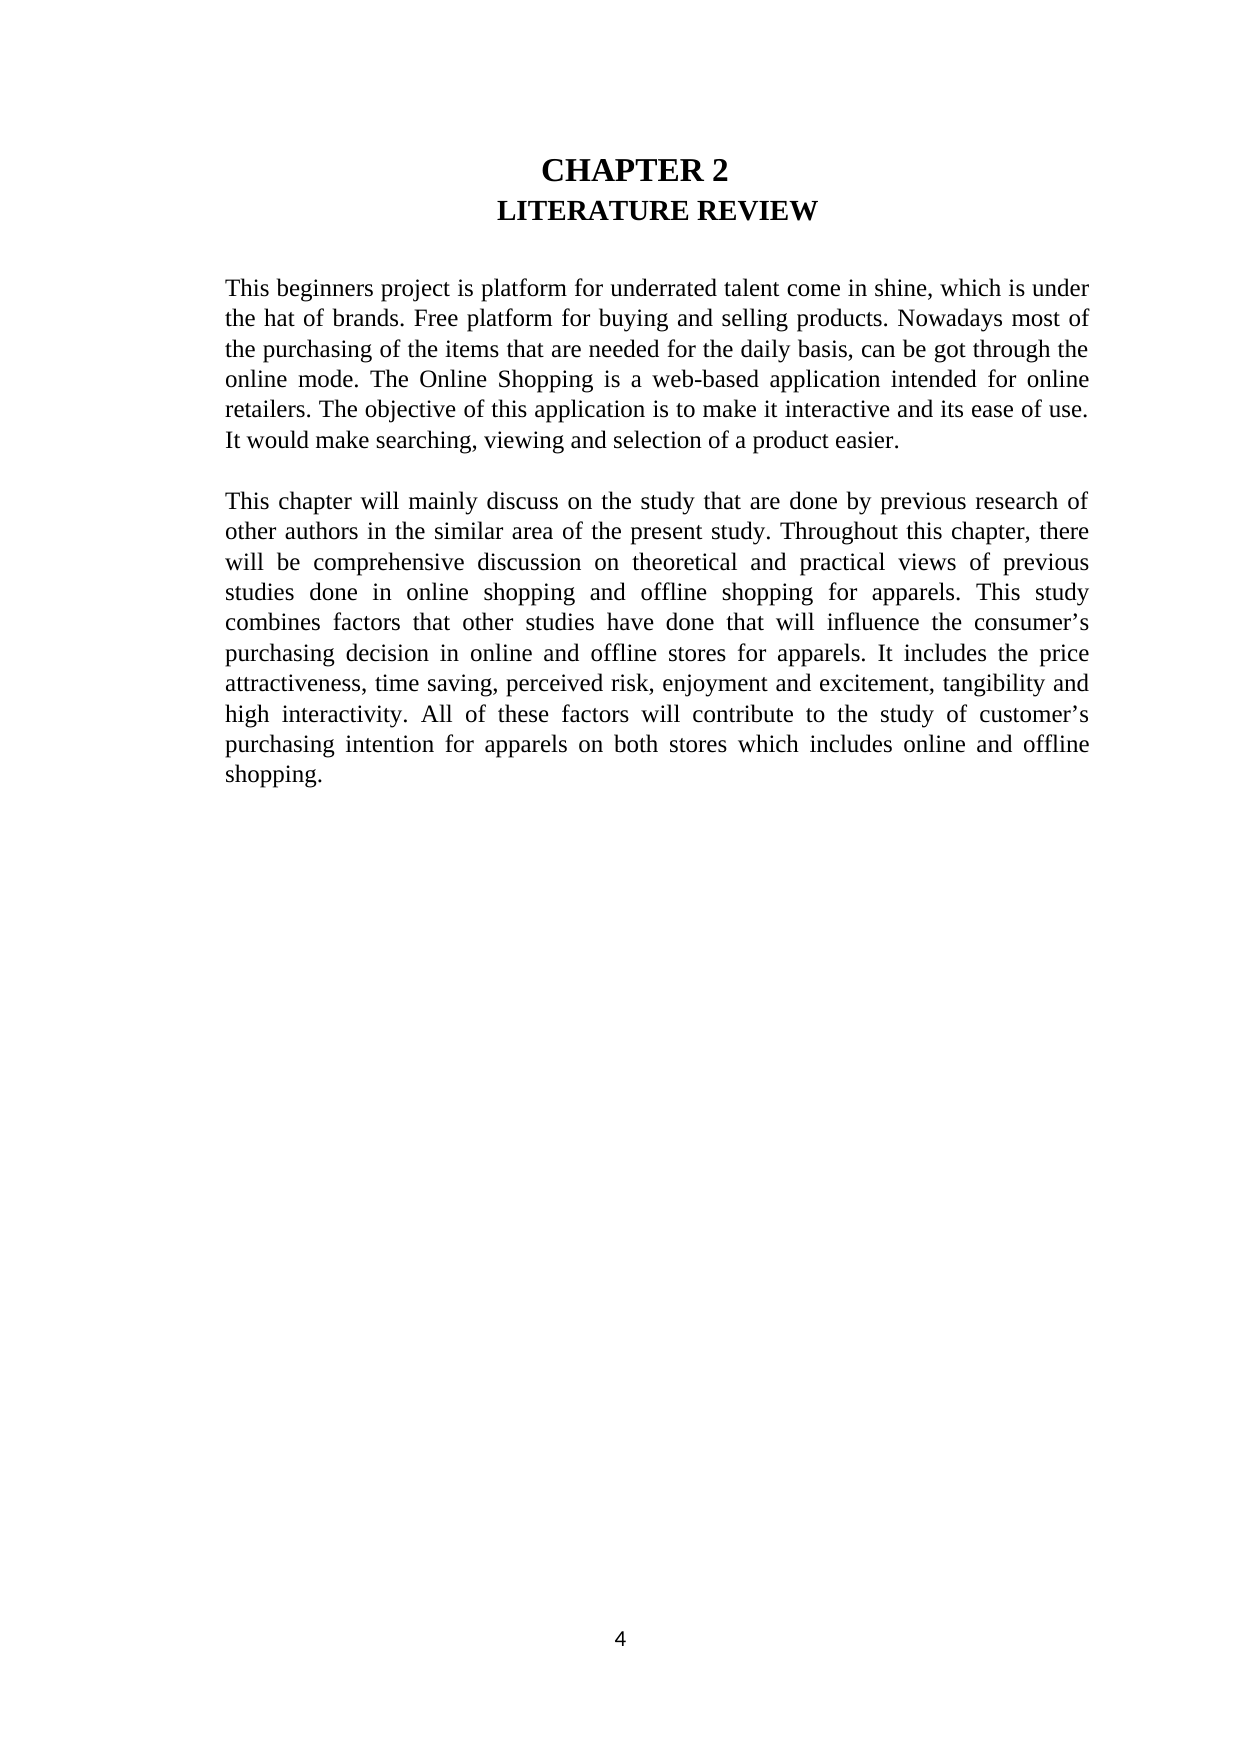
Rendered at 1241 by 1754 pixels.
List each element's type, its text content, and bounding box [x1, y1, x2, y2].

list This chapter will mainly discuss on the study that are done by previous research of other authors in the similar area of the present study. Throughout this chapter, there will be comprehensive discussion on theoretical and practical views of previous studies done in online shopping and offline shopping for apparels. This study combines factors that other studies have done that will influence the consumer’s purchasing decision in online and offline stores for apparels. It includes the price attractiveness, time saving, perceived risk, enjoyment and excitement, tangibility and high interactivity. All of these factors will contribute to the study of customer’s purchasing intention for apparels on both stores which includes online and offline shopping. [225, 486, 1090, 788]
list This beginners project is platform for underrated talent come in shine, which is under the hat of brands. Free platform for buying and selling products. Nowadays most of the purchasing of the items that are needed for the daily basis, can be got through the online mode. The Online Shopping is a web-based application intended for online retailers. The objective of this application is to make it interactive and its ease of use. It would make searching, viewing and selection of a product easier. [225, 273, 1090, 454]
text CHAPTER 2 [238, 150, 1031, 188]
list LITERATURE REVIEW [225, 193, 1090, 227]
